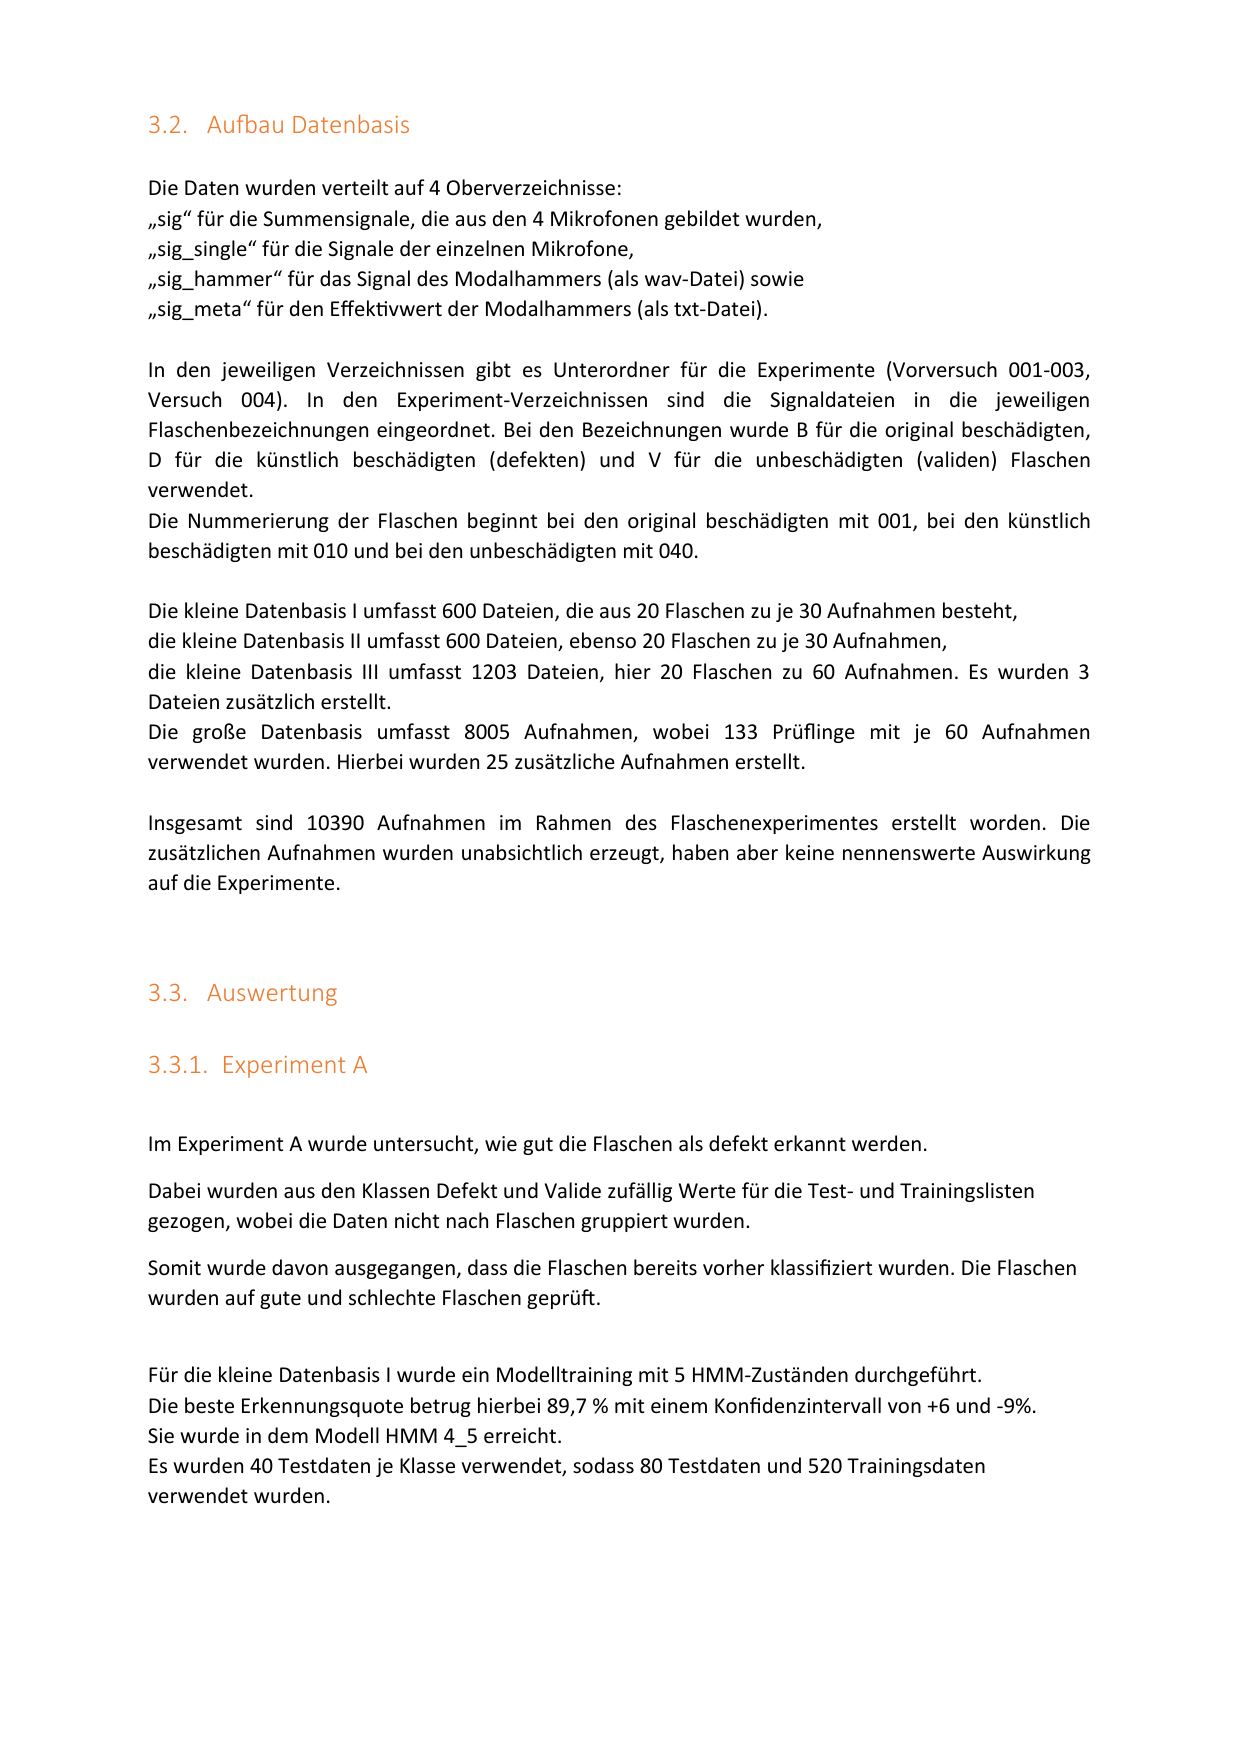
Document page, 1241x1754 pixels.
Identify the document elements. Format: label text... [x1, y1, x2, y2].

text Insgesamt sind 10390 Aufnahmen im Rahmen des Flaschenexperimentes erstellt worden. Die zusätzlichen Aufnahmen wurden unabsichtlich erzeugt, haben aber keine nennenswerte Auswirkung auf die Experimente. [148, 808, 1093, 896]
text Im Experiment A wurde untersucht, wie gut die Flaschen als defekt erkannt werden. [148, 1129, 1093, 1157]
text die kleine Datenbasis III umfasst 1203 Dateien, hier 20 Flaschen zu 60 Aufnahmen. Es wurden 3 Dateien zusätzlich erstellt. [148, 657, 1093, 715]
text „sig_meta“ für den Effektivwert der Modalhammers (als txt-Datei). [148, 294, 1093, 322]
text Die kleine Datenbasis I umfasst 600 Dateien, die aus 20 Flaschen zu je 30 Aufnahmen besteht, [148, 596, 1093, 624]
text Sie wurde in dem Modell HMM 4_5 erreicht. [148, 1421, 1093, 1449]
text Die Nummerierung der Flaschen beginnt bei den original beschädigten mit 001, bei den künstlich beschädigten mit 010 und bei den unbeschädigten mit 040. [148, 506, 1093, 564]
text die kleine Datenbasis II umfasst 600 Dateien, ebenso 20 Flaschen zu je 30 Aufnahmen, [148, 627, 1093, 654]
subtitle Auswertung [148, 976, 1093, 1044]
text Die beste Erkennungsquote betrug hierbei 89,7 % mit einem Konfidenzintervall von +6 und -9%. [148, 1391, 1093, 1419]
text Für die kleine Datenbasis I wurde ein Modelltraining mit 5 HMM-Zuständen durchgeführt. [148, 1361, 1093, 1388]
text „sig_hammer“ für das Signal des Modalhammers (als wav-Datei) sowie [148, 264, 1093, 292]
subtitle Aufbau Datenbasis [148, 108, 1093, 141]
text In den jeweiligen Verzeichnissen gibt es Unterordner für die Experimente (Vorversuch 001-003, Versuch 004). In den Experiment-Verzeichnissen sind die Signaldateien in die jeweiligen Flaschenbezeichnungen eingeordnet. Bei den Bezeichnungen wurde B für die original beschädigten, D für die künstlich beschädigten (defekten) und V für die unbeschädigten (validen) Flaschen verwendet. [148, 355, 1093, 503]
text Die Daten wurden verteilt auf 4 Oberverzeichnisse: [148, 173, 1093, 201]
text Dabei wurden aus den Klassen Defekt und Valide zufällig Werte für die Test- und Trainingslisten gezogen, wobei die Daten nicht nach Flaschen gruppiert wurden. [148, 1176, 1093, 1234]
text „sig_single“ für die Signale der einzelnen Mikrofone, [148, 234, 1093, 262]
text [148, 1451, 1093, 1509]
text Die große Datenbasis umfasst 8005 Aufnahmen, wobei 133 Prüflinge mit je 60 Aufnahmen verwendet wurden. Hierbei wurden 25 zusätzliche Aufnahmen erstellt. [148, 717, 1093, 775]
text „sig“ für die Summensignale, die aus den 4 Mikrofonen gebildet wurden, [148, 204, 1093, 232]
text Somit wurde davon ausgegangen, dass die Flaschen bereits vorher klassifiziert wurden. Die Flaschen wurden auf gute und schlechte Flaschen geprüft. [148, 1253, 1093, 1311]
subtitle Experiment A [148, 1047, 1093, 1080]
